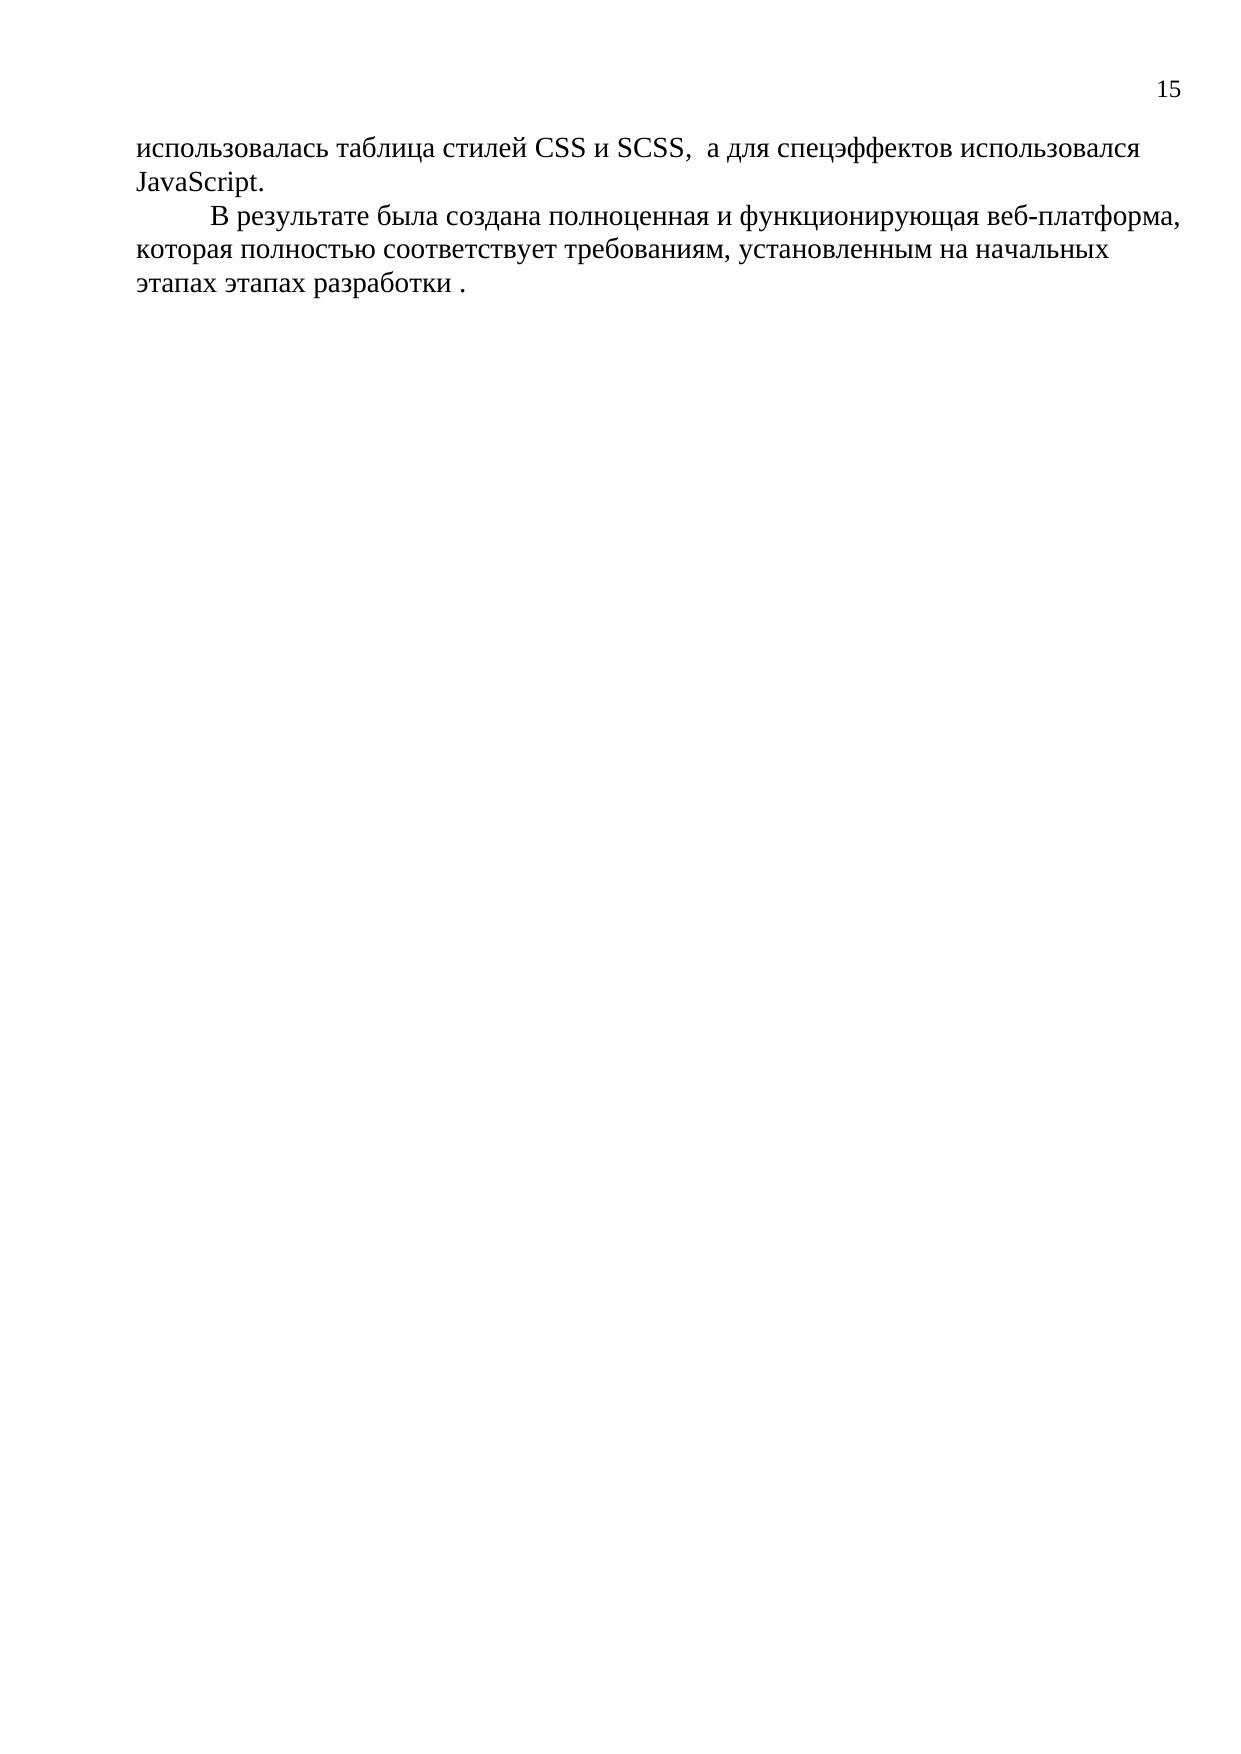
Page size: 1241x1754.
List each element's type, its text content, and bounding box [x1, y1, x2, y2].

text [136, 131, 1181, 198]
text В результате была создана полноценная и функционирующая веб-платформа, которая полностью соответствует требованиям, установленным на начальных этапах этапах разработки . [136, 198, 1181, 298]
